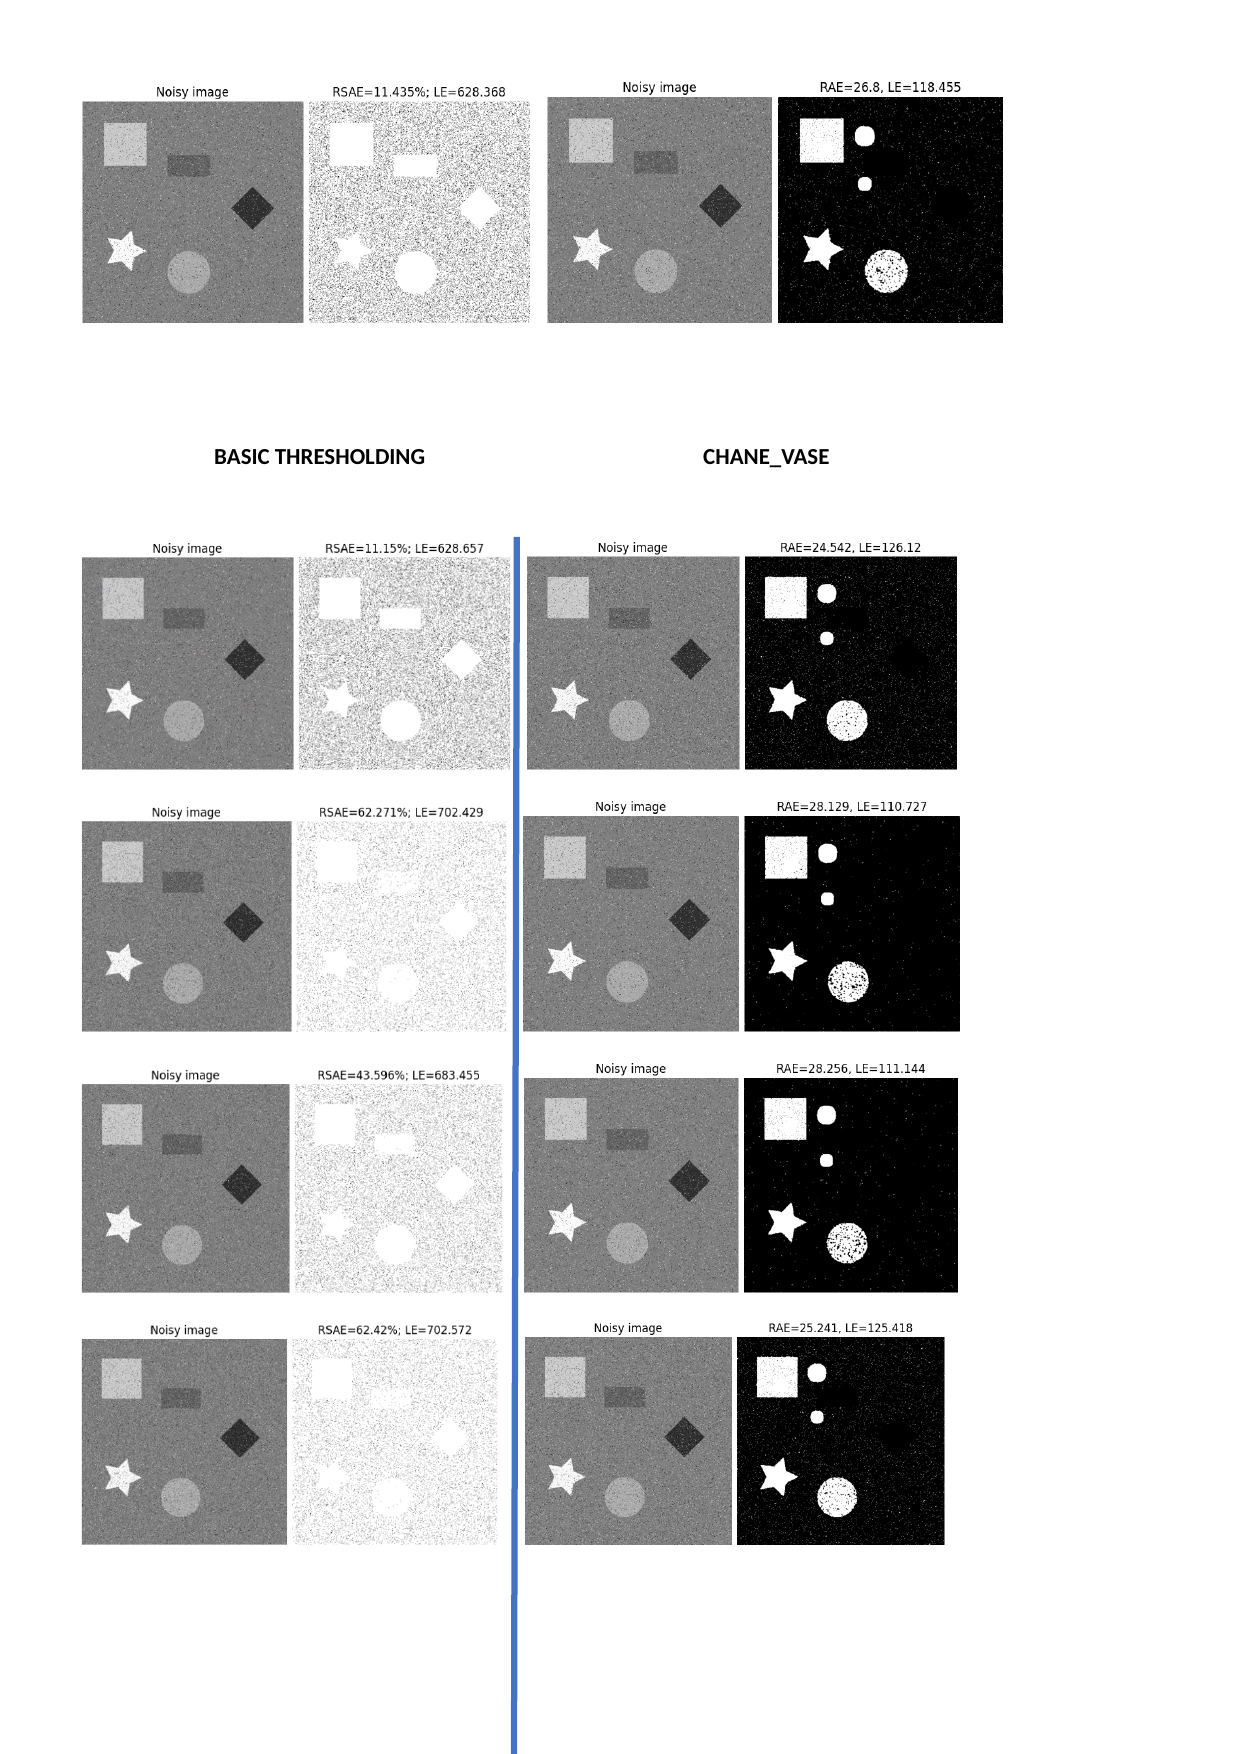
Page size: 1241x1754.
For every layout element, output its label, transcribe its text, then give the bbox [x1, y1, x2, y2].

picture [75, 1063, 508, 1299]
picture [75, 79, 536, 330]
picture [75, 800, 512, 1038]
picture [520, 535, 963, 776]
picture [75, 1318, 503, 1551]
picture [519, 1056, 964, 1299]
text BASIC THRESHOLDING CHANE_VASE [75, 442, 1165, 470]
picture [519, 794, 966, 1038]
picture [518, 1317, 950, 1551]
picture [540, 75, 1009, 330]
picture [75, 536, 513, 776]
